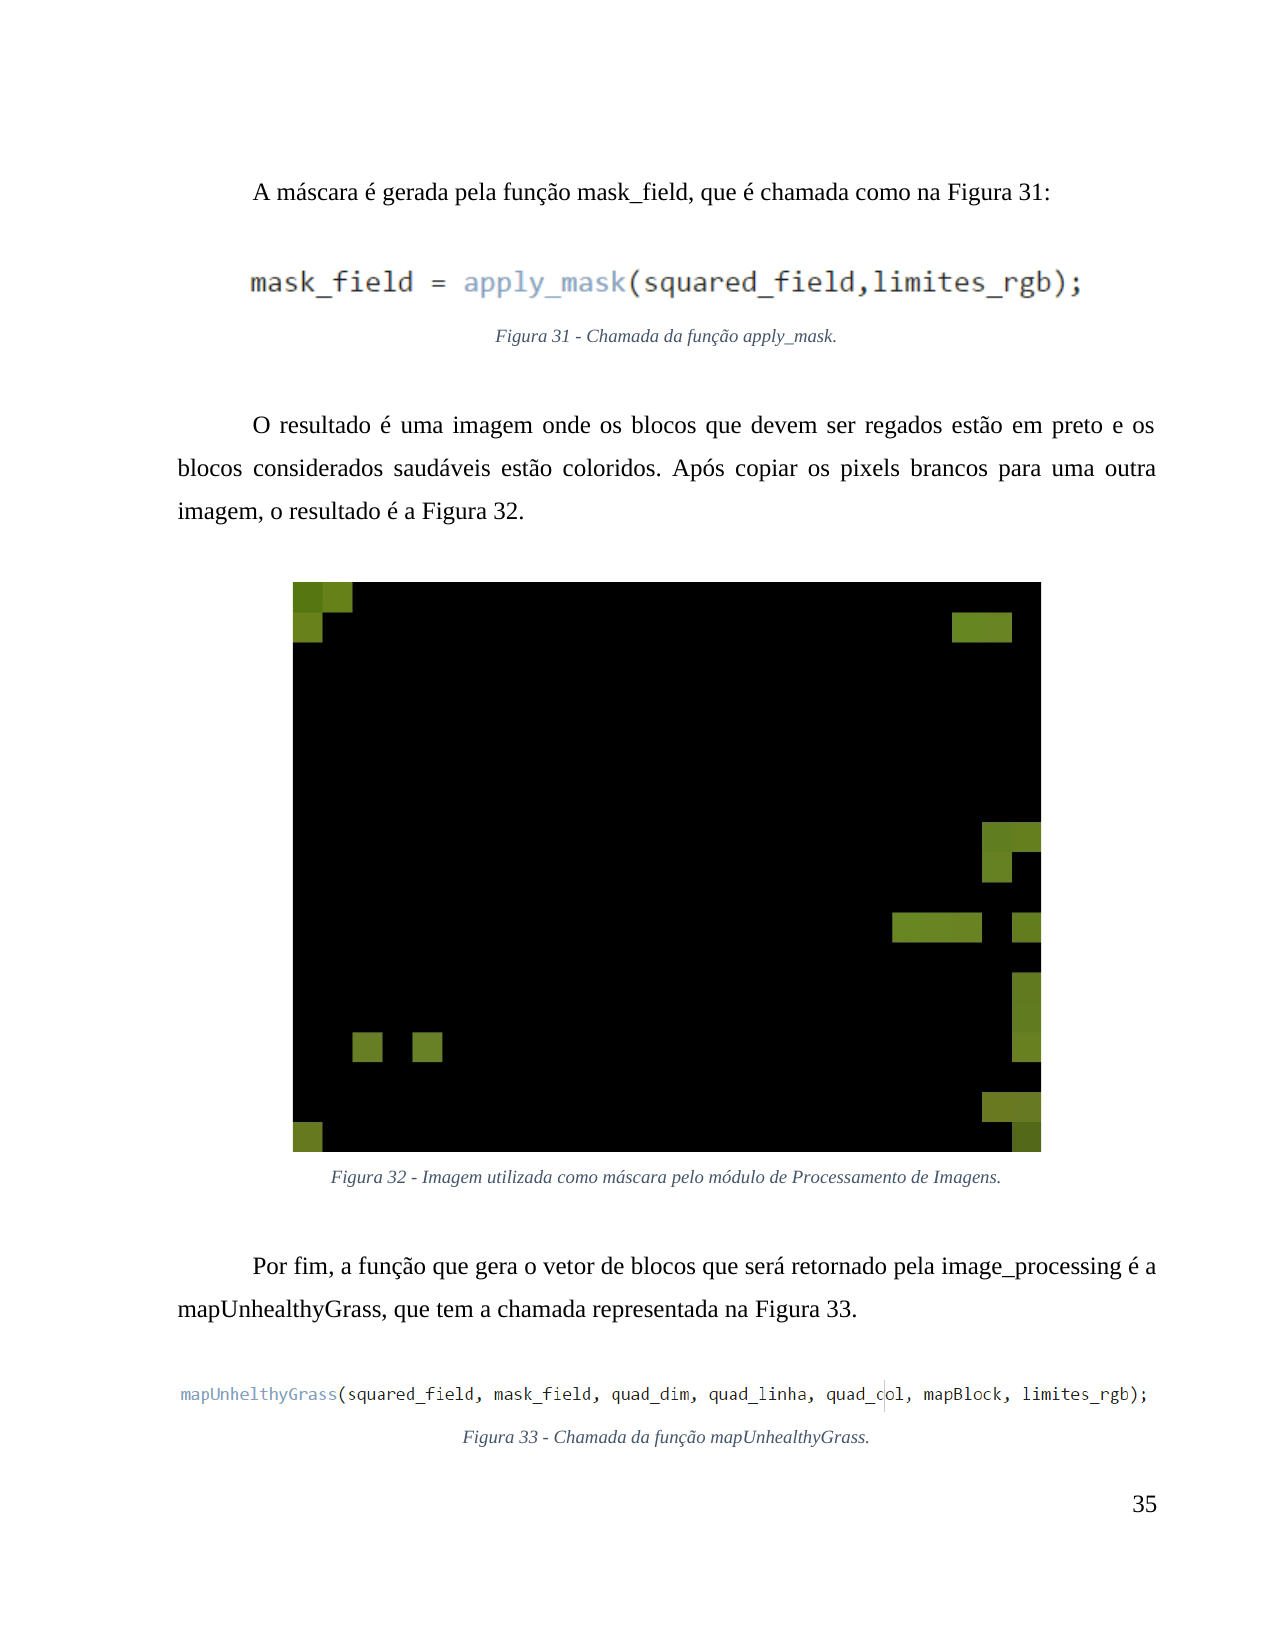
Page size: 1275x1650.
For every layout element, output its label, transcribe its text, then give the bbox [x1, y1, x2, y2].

text A máscara é gerada pela função mask_field, que é chamada como na Figura 31: [177, 177, 1157, 206]
text Figura 33 - Chamada da função mapUnhealthyGrass. [177, 1426, 1157, 1447]
picture [246, 263, 1089, 311]
picture [292, 582, 1042, 1152]
text Por fim, a função que gera o vetor de blocos que será retornado pela image_processing é a mapUnhealthyGrass, que tem a chamada representada na Figura 33. [177, 1251, 1157, 1323]
text Figura 32 - Imagem utilizada como máscara pelo módulo de Processamento de Imagens. [177, 1166, 1157, 1187]
picture [177, 1380, 1157, 1412]
text O resultado é uma imagem onde os blocos que devem ser regados estão em preto e os blocos considerados saudáveis estão coloridos. Após copiar os pixels brancos para uma outra imagem, o resultado é a Figura 32. [177, 410, 1157, 525]
text Figura 31 - Chamada da função apply_mask. [177, 325, 1157, 346]
